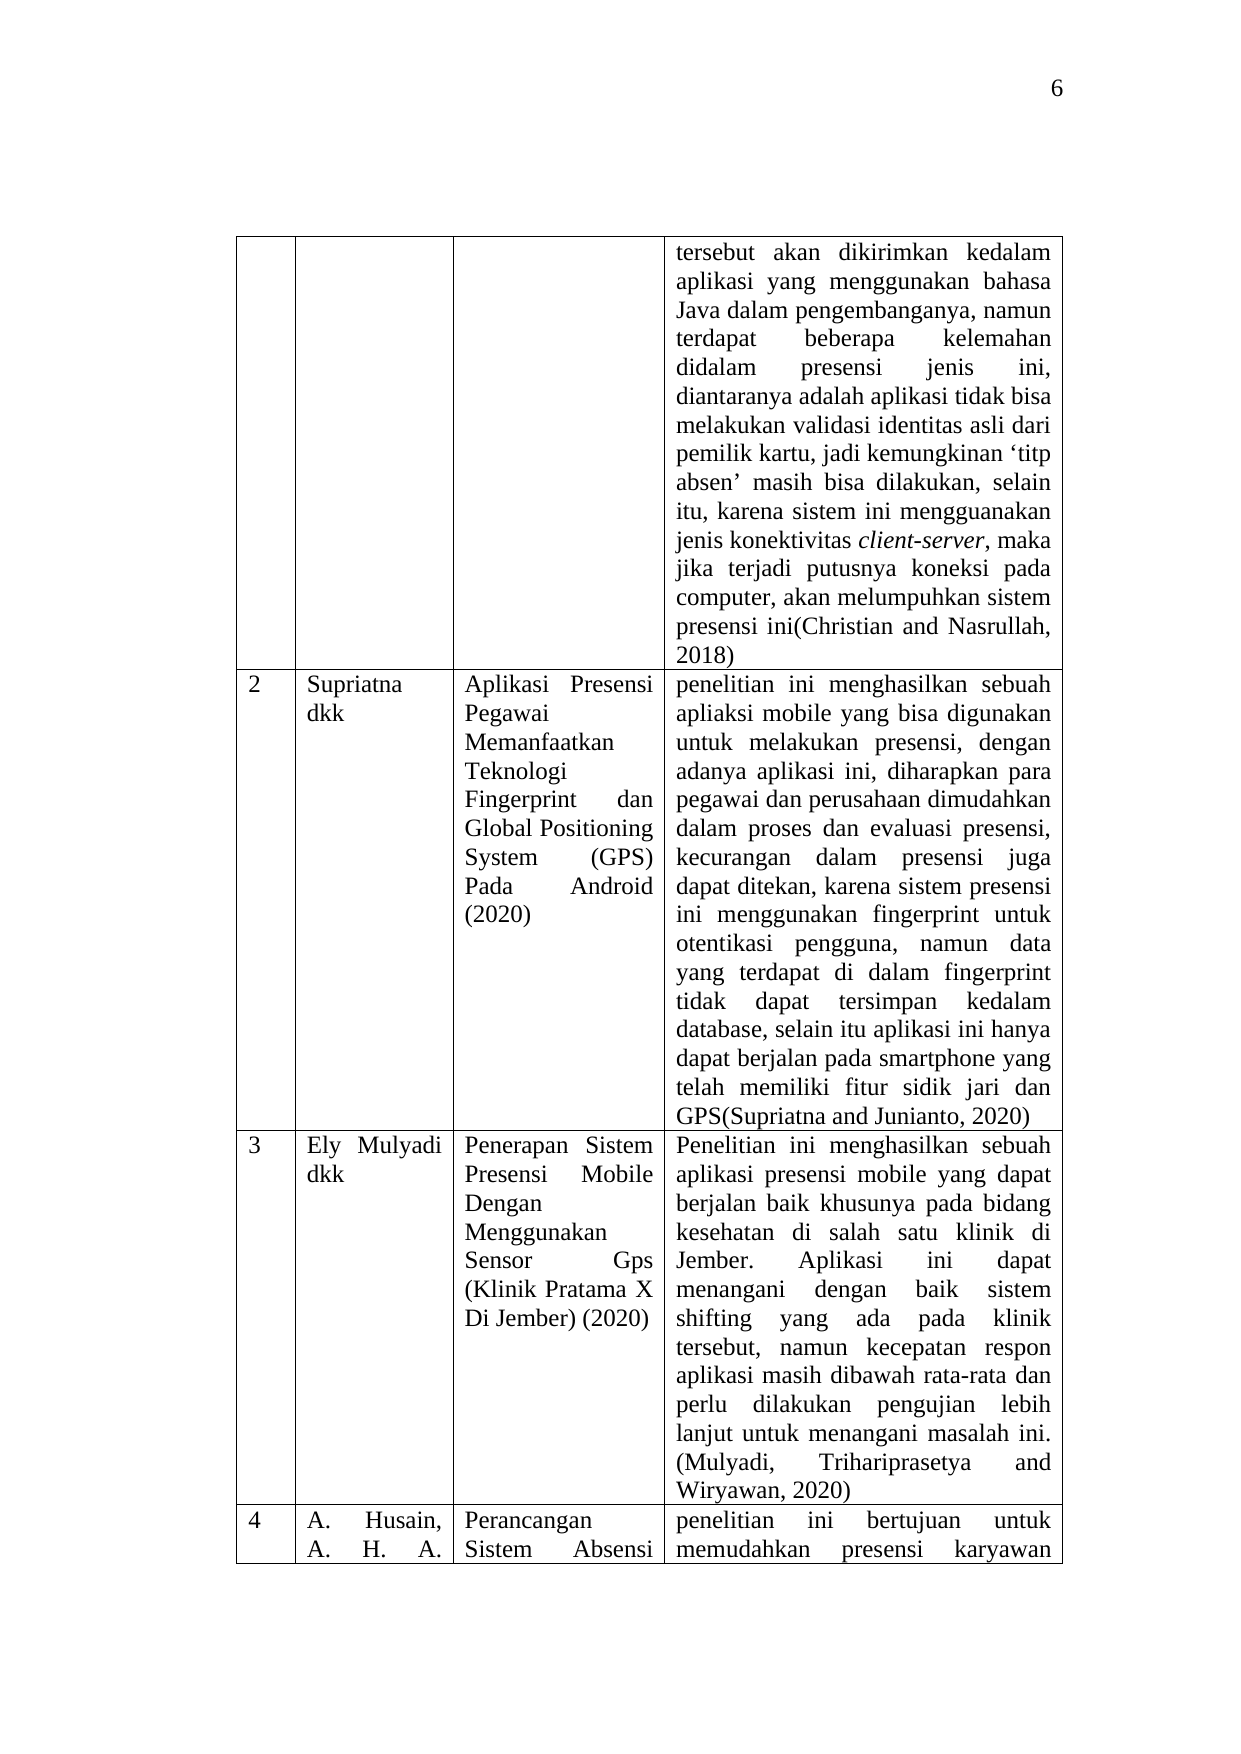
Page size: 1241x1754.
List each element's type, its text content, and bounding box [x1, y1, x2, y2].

table_cell 2 [237, 670, 295, 1129]
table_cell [665, 1505, 1062, 1563]
table_cell Supriatna dkk [296, 670, 453, 1129]
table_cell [454, 237, 664, 668]
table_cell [296, 1505, 453, 1563]
table_cell Penerapan Sistem Presensi Mobile Dengan Menggunakan Sensor Gps (Klinik Pratama X Di Jember) (2020) [454, 1131, 664, 1504]
table_cell Ely Mulyadi dkk [296, 1131, 453, 1504]
table_cell Aplikasi Presensi Pegawai Memanfaatkan Teknologi Fingerprint dan Global Positioning System (GPS) Pada Android (2020) [454, 670, 664, 1129]
table_cell 1 [237, 237, 295, 668]
table_cell Penelitian ini menghasilkan sebuah aplikasi presensi mobile yang dapat berjalan baik khusunya pada bidang kesehatan di salah satu klinik di Jember. Aplikasi ini dapat menangani dengan baik sistem shifting yang ada pada klinik tersebut, namun kecepatan respon aplikasi masih dibawah rata-rata dan perlu dilakukan pengujian lebih lanjut untuk menangani masalah ini.(Mulyadi, Trihariprasetya and Wiryawan, 2020) [665, 1131, 1062, 1504]
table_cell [665, 237, 1062, 668]
table_cell 3 [237, 1131, 295, 1504]
table_cell 4 [237, 1505, 295, 1563]
table_cell penelitian ini menghasilkan sebuah apliaksi mobile yang bisa digunakan untuk melakukan presensi, dengan adanya aplikasi ini, diharapkan para pegawai dan perusahaan dimudahkan dalam proses dan evaluasi presensi, kecurangan dalam presensi juga dapat ditekan, karena sistem presensi ini menggunakan fingerprint untuk otentikasi pengguna, namun data yang terdapat di dalam fingerprint tidak dapat tersimpan kedalam database, selain itu aplikasi ini hanya dapat berjalan pada smartphone yang telah memiliki fitur sidik jari dan GPS(Supriatna and Junianto, 2020) [665, 670, 1062, 1129]
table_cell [296, 237, 453, 668]
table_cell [454, 1505, 664, 1563]
